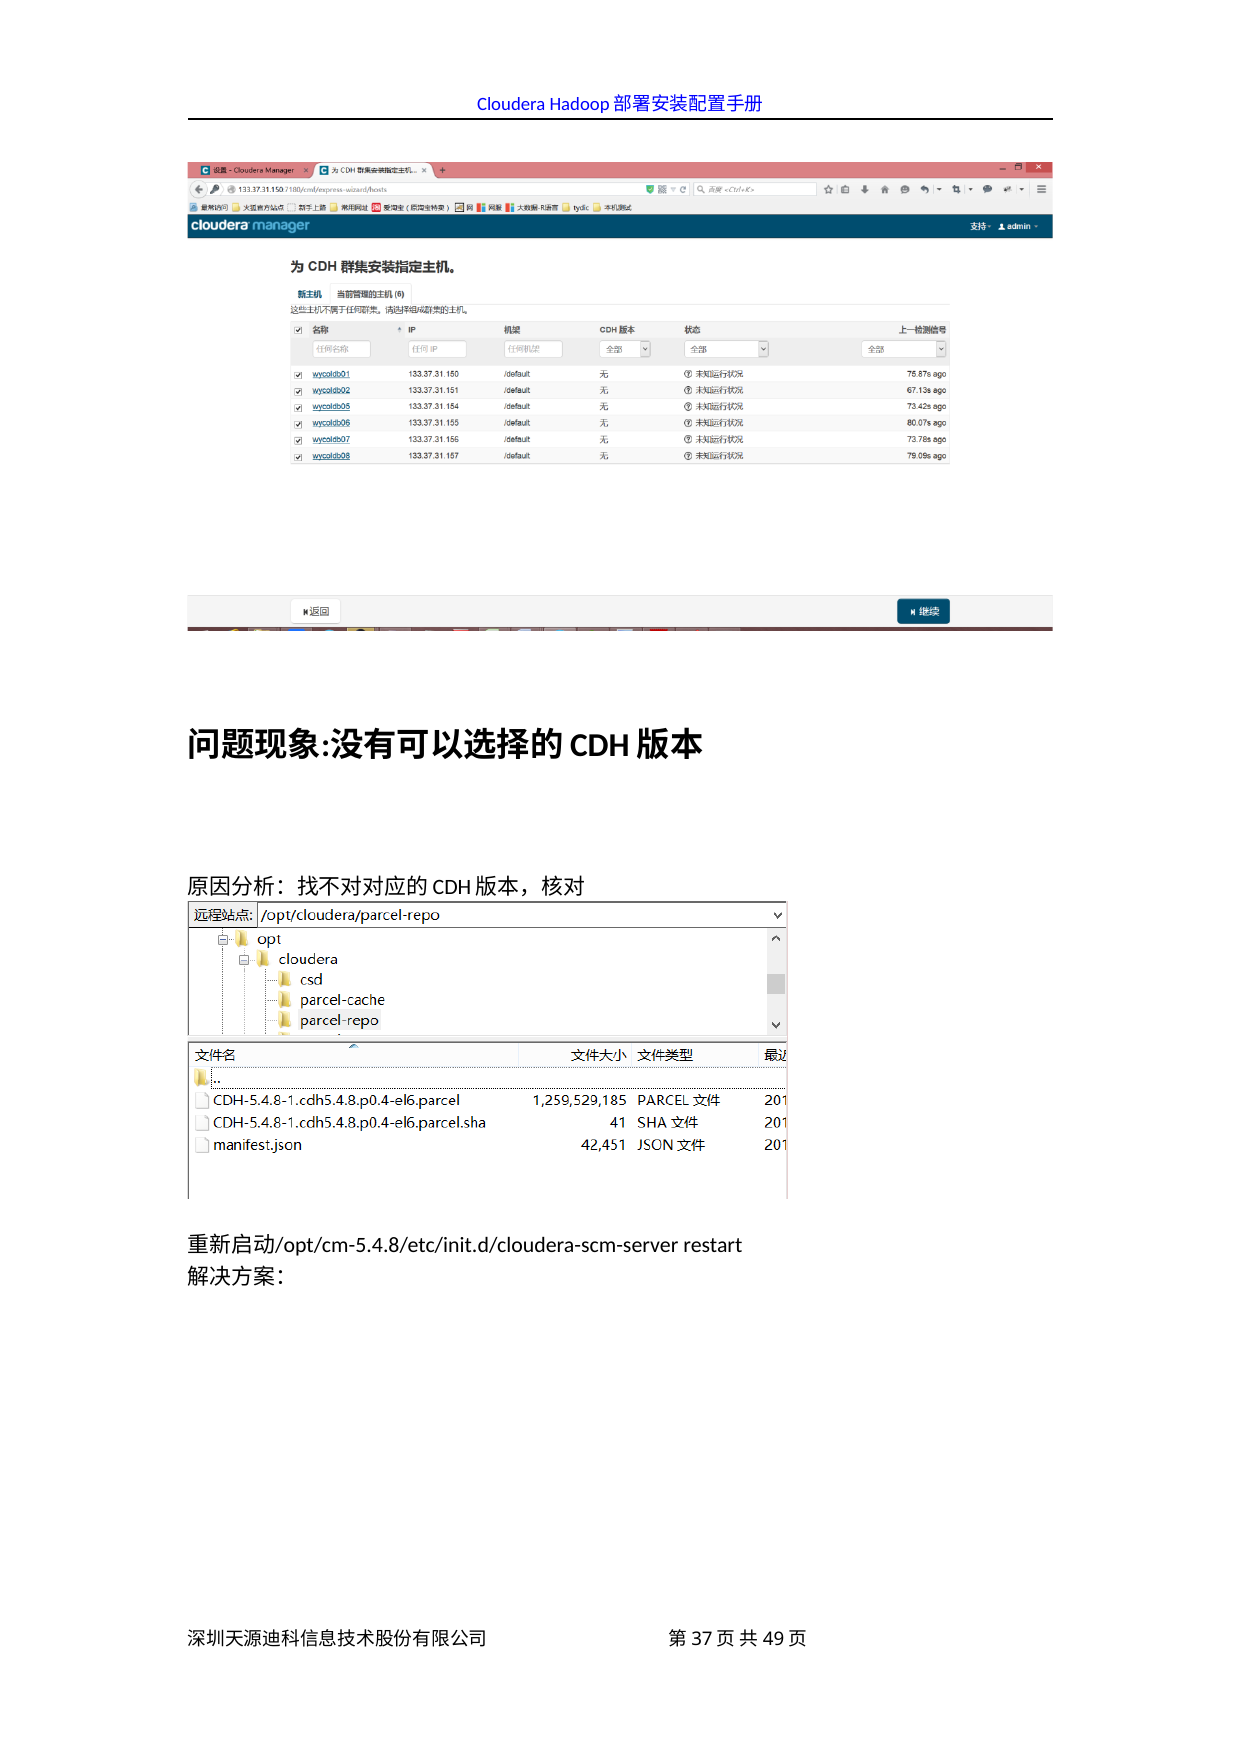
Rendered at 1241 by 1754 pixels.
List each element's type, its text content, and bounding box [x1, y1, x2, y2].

picture [200, 220, 240, 229]
text 原因分析：找不对对应的CDH版本，核对 [187, 869, 1053, 901]
picture [278, 222, 307, 232]
picture [978, 223, 985, 229]
text 重新启动/opt/cm-5.4.8/etc/init.d/cloudera-scm-server restart [187, 1226, 1053, 1259]
picture [241, 222, 247, 229]
picture [187, 901, 788, 1199]
subtitle 问题现象:没有可以选择的CDH版本 [187, 709, 1053, 774]
picture [1008, 224, 1030, 229]
picture [187, 238, 1053, 631]
picture [263, 222, 275, 229]
text 解决方案： [187, 1259, 1053, 1291]
picture [187, 162, 1053, 214]
